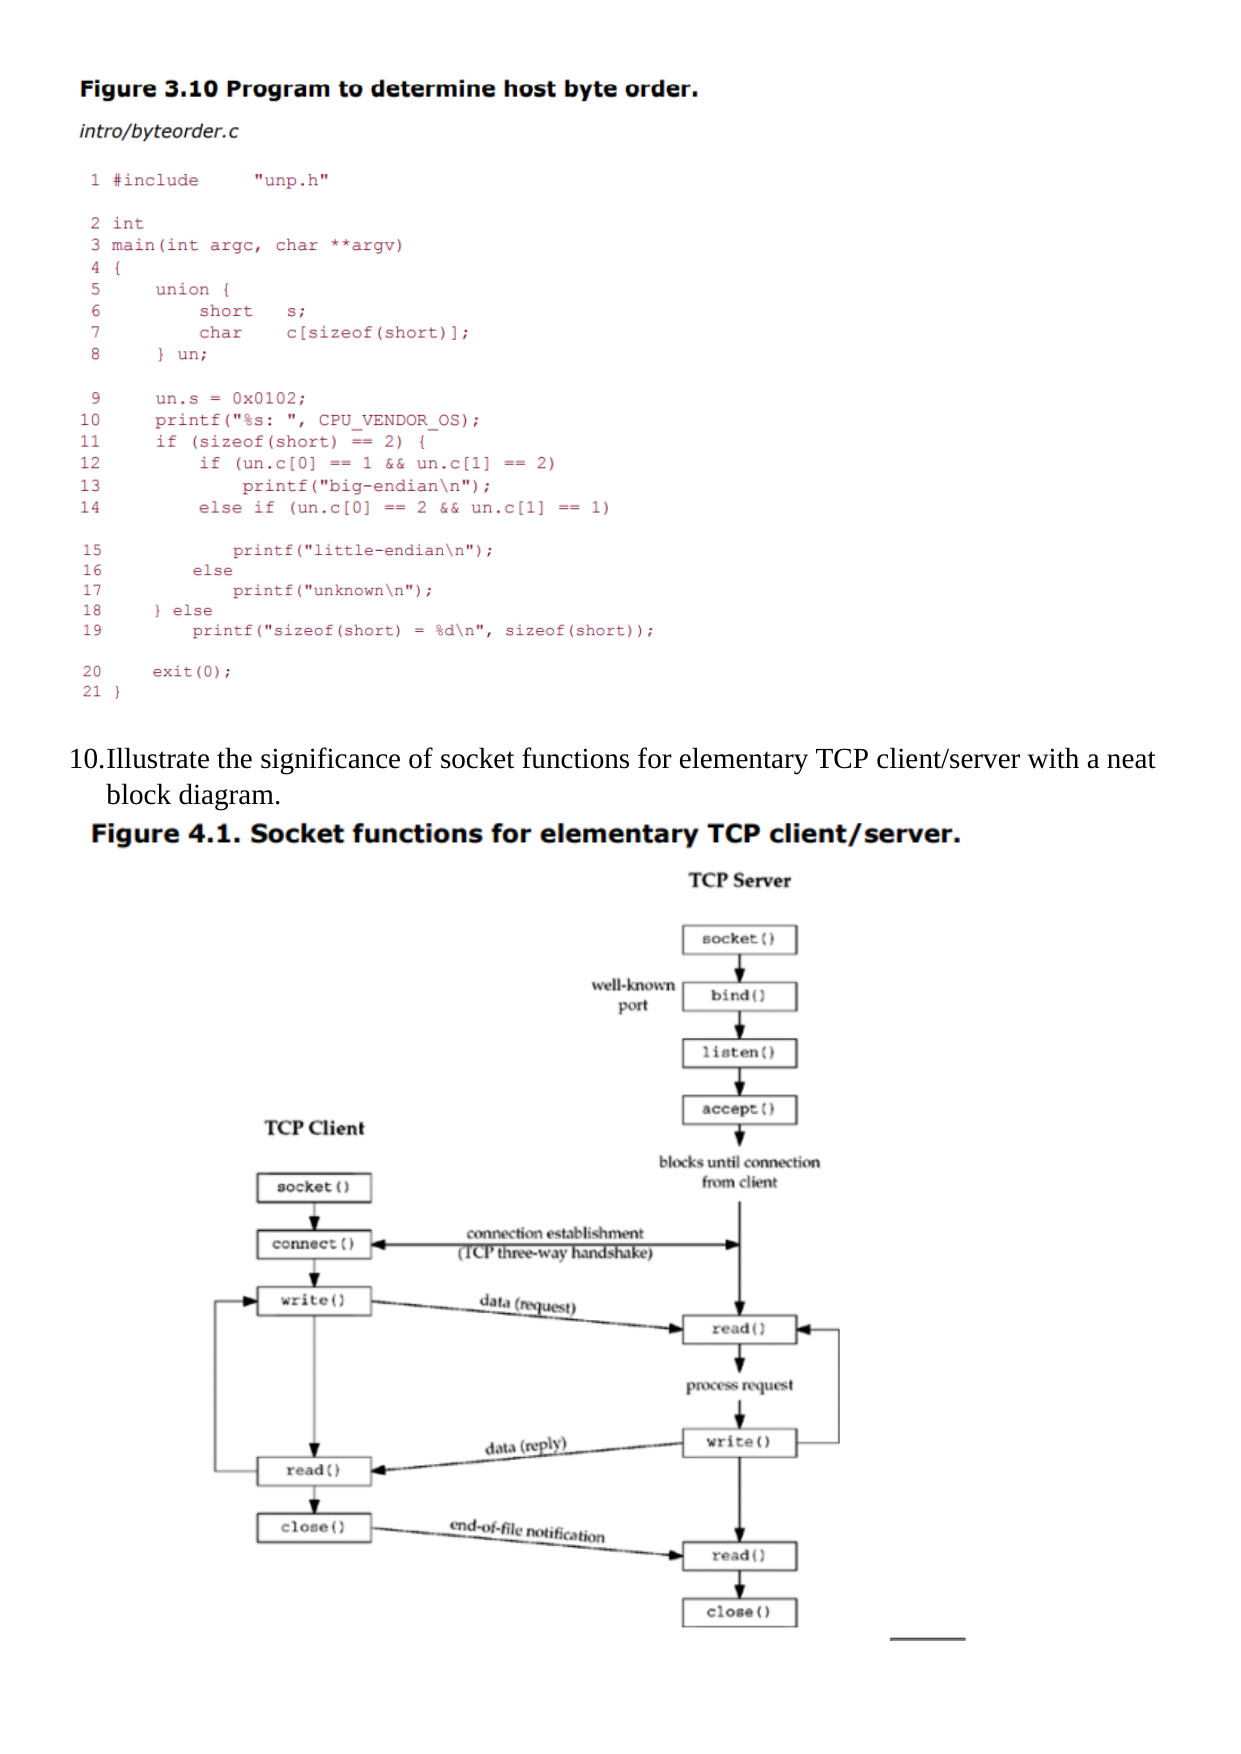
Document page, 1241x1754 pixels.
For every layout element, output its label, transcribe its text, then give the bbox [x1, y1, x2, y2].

picture [75, 533, 660, 709]
picture [75, 813, 966, 1641]
picture [75, 75, 702, 532]
list Illustrate the significance of socket functions for elementary TCP client/server with a neat block diagram. [69, 741, 1165, 811]
